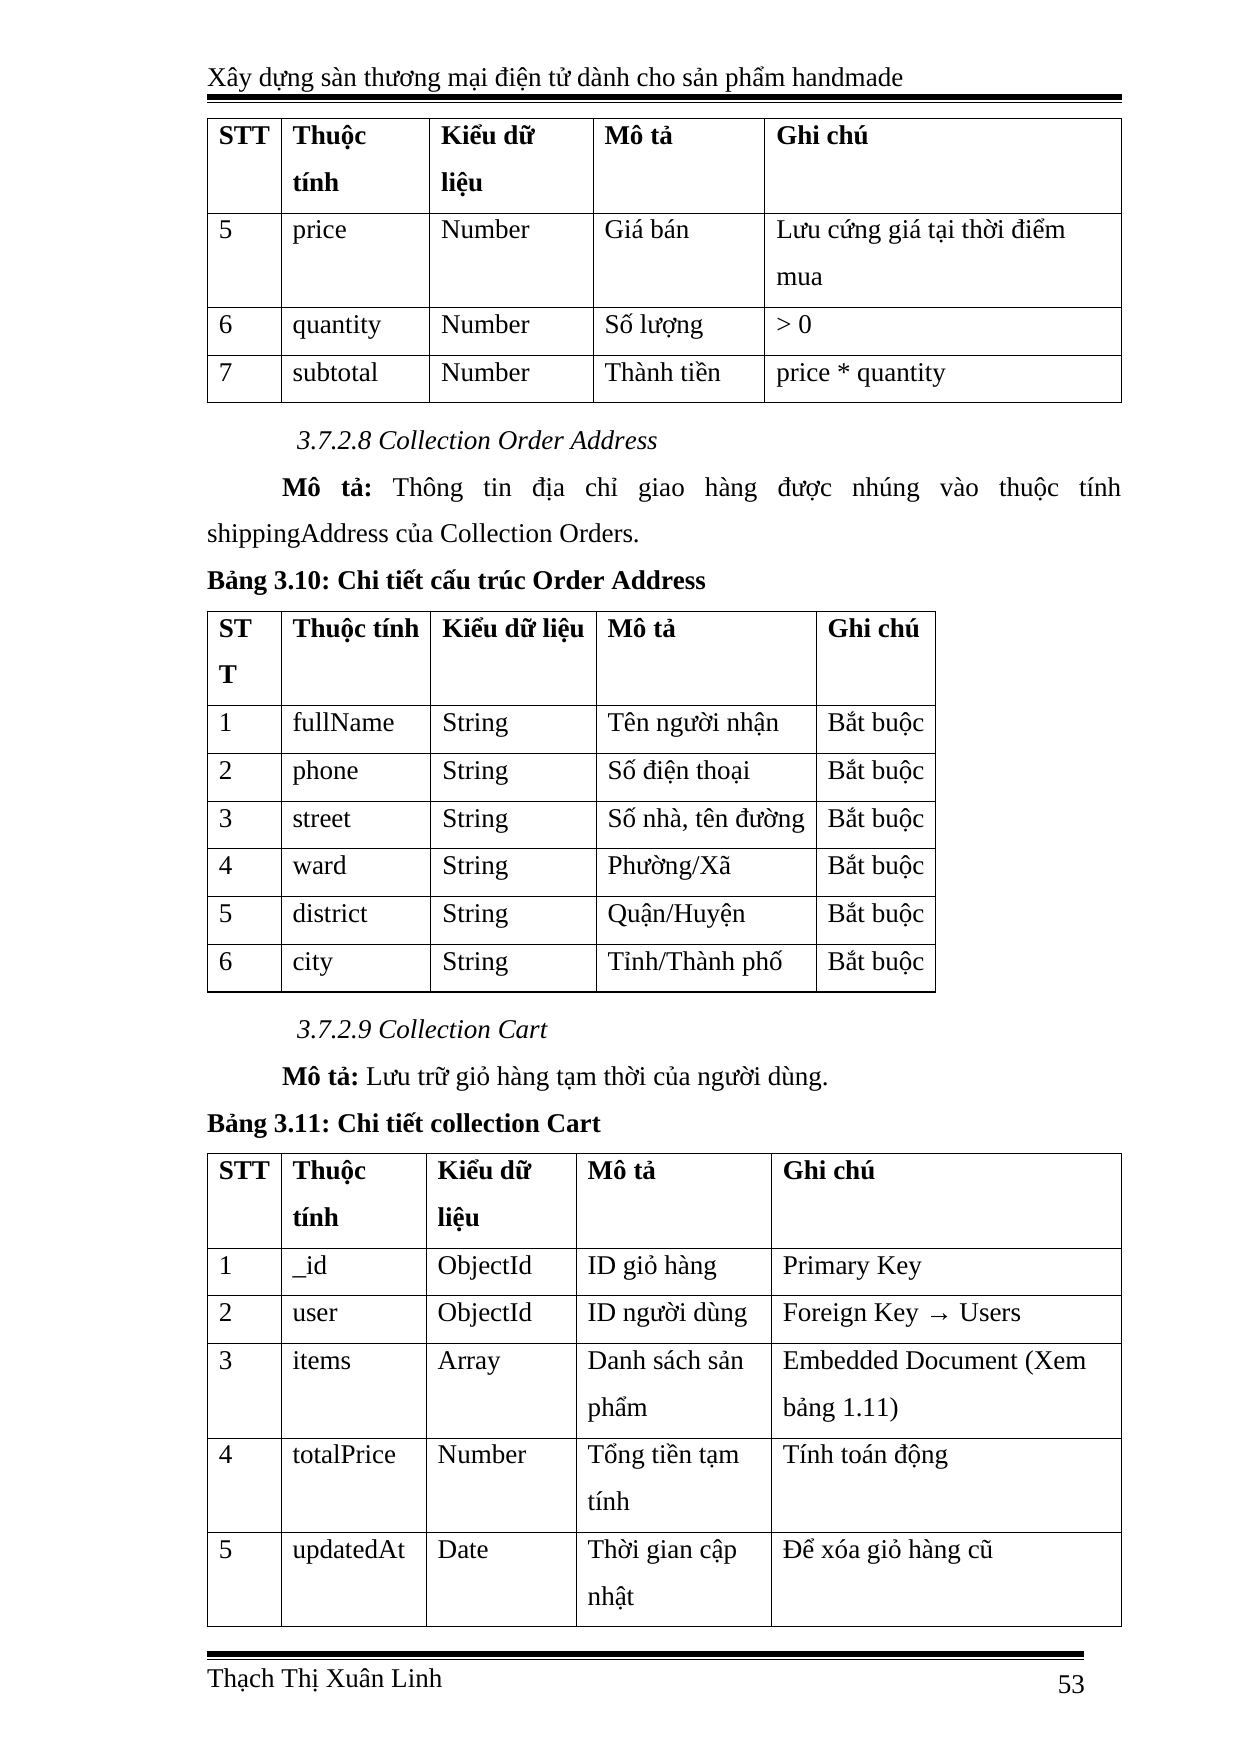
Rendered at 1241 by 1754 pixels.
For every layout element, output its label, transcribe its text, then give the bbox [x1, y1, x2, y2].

table_header STT [208, 1154, 281, 1248]
table_cell Date [427, 1533, 576, 1626]
table_cell price * quantity [765, 356, 1121, 402]
table_header Ghi chú [817, 612, 935, 705]
table_cell 2 [208, 1296, 281, 1343]
text Mô tả: Thông tin địa chỉ giao hàng được nhúng vào thuộc tính shippingAddress của Collection Orders. [207, 471, 1122, 549]
table_cell Lưu cứng giá tại thời điểm mua [765, 214, 1121, 307]
table_cell Tên người nhận [597, 706, 816, 753]
table_cell Để xóa giỏ hàng cũ [772, 1533, 1121, 1626]
table_cell Primary Key [772, 1249, 1121, 1295]
subtitle 3.7.2.8 Collection Order Address [297, 424, 1122, 455]
table_cell Phường/Xã [597, 849, 816, 896]
table_header Ghi chú [772, 1154, 1121, 1248]
table_cell 1 [208, 706, 281, 753]
table_cell Foreign Key → Users [772, 1296, 1121, 1343]
table_cell Số nhà, tên đường [597, 802, 816, 848]
table_cell ID giỏ hàng [577, 1249, 771, 1295]
table_cell Bắt buộc [817, 945, 935, 991]
table_cell subtotal [282, 356, 429, 402]
table_cell 5 [208, 1533, 281, 1626]
table_cell Tổng tiền tạm tính [577, 1439, 771, 1532]
table_cell 6 [208, 945, 281, 991]
table_cell _id [282, 1249, 426, 1295]
table_cell Kiểu dữ liệu [430, 119, 593, 212]
table_cell Tỉnh/Thành phố [597, 945, 816, 991]
table_cell Tính toán động [772, 1439, 1121, 1532]
table_header Mô tả [577, 1154, 771, 1248]
table_header Kiểu dữ liệu [431, 612, 596, 705]
table_cell Array [427, 1344, 576, 1437]
table_cell 5 [208, 897, 281, 944]
table_cell Quận/Huyện [597, 897, 816, 944]
table_header Thuộc tính [282, 612, 430, 705]
table_cell Number [427, 1439, 576, 1532]
table_cell Bắt buộc [817, 802, 935, 848]
table_cell ward [282, 849, 430, 896]
table_cell Số lượng [594, 308, 764, 354]
table_cell Ghi chú [765, 119, 1121, 212]
table_cell String [431, 849, 596, 896]
table_cell 3 [208, 1344, 281, 1437]
table_cell Number [430, 308, 593, 354]
table_cell > 0 [765, 308, 1121, 354]
table_cell 4 [208, 1439, 281, 1532]
table_cell Mô tả [594, 119, 764, 212]
table_cell Bắt buộc [817, 897, 935, 944]
table_cell phone [282, 754, 430, 801]
table_cell totalPrice [282, 1439, 426, 1532]
table_cell Thuộc tính [282, 119, 429, 212]
table_cell ObjectId [427, 1296, 576, 1343]
table_cell Danh sách sản phẩm [577, 1344, 771, 1437]
table_header Mô tả [597, 612, 816, 705]
table_cell price [282, 214, 429, 307]
table_cell Giá bán [594, 214, 764, 307]
table_cell Thời gian cập nhật [577, 1533, 771, 1626]
table_cell 4 [208, 849, 281, 896]
table_cell 2 [208, 754, 281, 801]
table_cell district [282, 897, 430, 944]
table_cell String [431, 754, 596, 801]
text Bảng 3.11: Chi tiết collection Cart [207, 1107, 1122, 1138]
table_cell Thành tiền [594, 356, 764, 402]
table_cell Bắt buộc [817, 849, 935, 896]
table_header STT [208, 612, 281, 705]
table_cell STT [208, 119, 281, 212]
table_cell String [431, 706, 596, 753]
table_cell Bắt buộc [817, 754, 935, 801]
table_cell items [282, 1344, 426, 1437]
table_cell ID người dùng [577, 1296, 771, 1343]
table_cell street [282, 802, 430, 848]
table_header Kiểu dữ liệu [427, 1154, 576, 1248]
table_cell Number [430, 214, 593, 307]
text Mô tả: Lưu trữ giỏ hàng tạm thời của người dùng. [207, 1060, 1122, 1091]
table_cell 5 [208, 214, 281, 307]
table_cell 1 [208, 1249, 281, 1295]
table_cell String [431, 897, 596, 944]
table_cell Bắt buộc [817, 706, 935, 753]
table_cell String [431, 945, 596, 991]
table_cell 3 [208, 802, 281, 848]
table_cell 7 [208, 356, 281, 402]
table_cell Số điện thoại [597, 754, 816, 801]
table_cell updatedAt [282, 1533, 426, 1626]
table_cell 6 [208, 308, 281, 354]
table_cell user [282, 1296, 426, 1343]
table_cell ObjectId [427, 1249, 576, 1295]
table_header Thuộc tính [282, 1154, 426, 1248]
table_cell Embedded Document (Xem bảng 1.11) [772, 1344, 1121, 1437]
table_cell quantity [282, 308, 429, 354]
table_cell city [282, 945, 430, 991]
table_cell String [431, 802, 596, 848]
subtitle 3.7.2.9 Collection Cart [297, 1013, 1122, 1044]
text Bảng 3.10: Chi tiết cấu trúc Order Address [207, 564, 1122, 595]
table_cell fullName [282, 706, 430, 753]
table_cell Number [430, 356, 593, 402]
